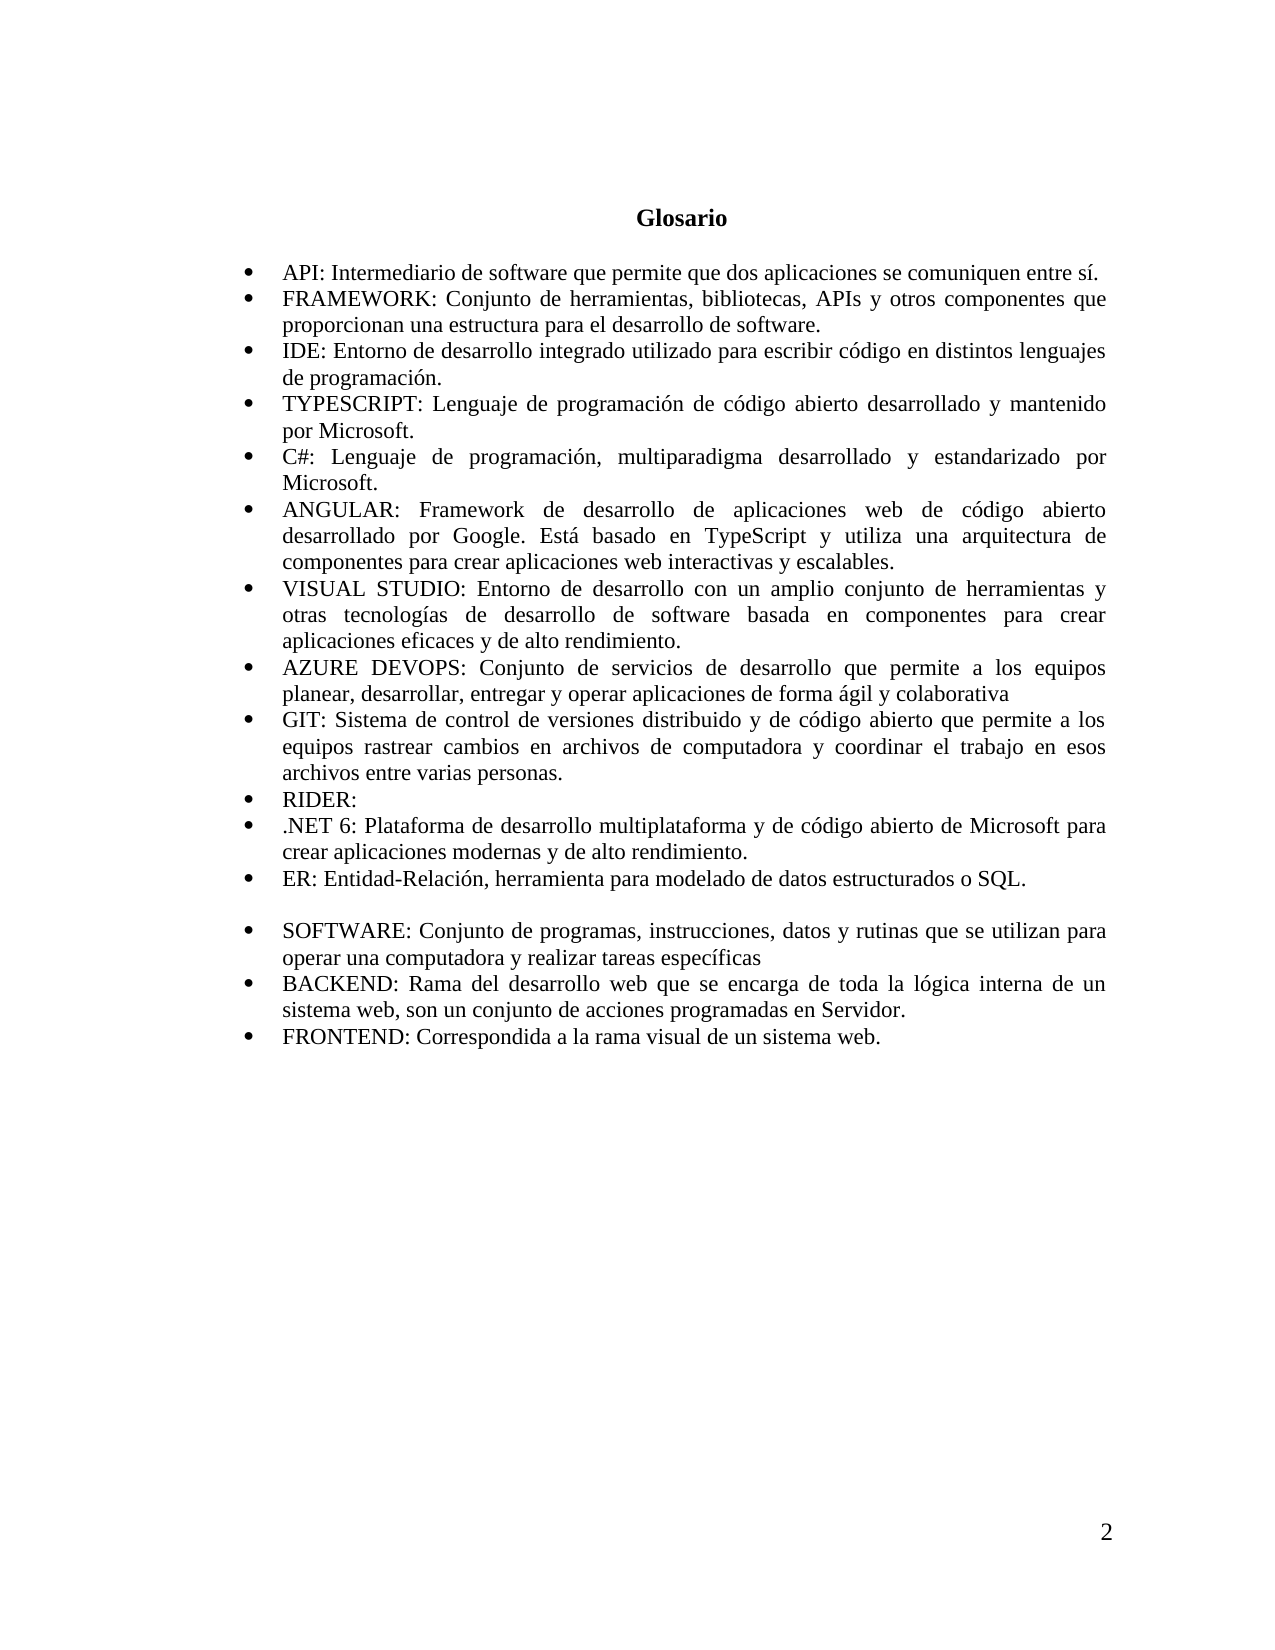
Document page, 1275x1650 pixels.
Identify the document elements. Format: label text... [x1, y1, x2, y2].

list FRAMEWORK: Conjunto de herramientas, bibliotecas, APIs y otros componentes que proporcionan una estructura para el desarrollo de software. [244, 285, 1107, 338]
list FRONTEND: Correspondida a la rama visual de un sistema web. [244, 1023, 1107, 1049]
list BACKEND: Rama del desarrollo web que se encarga de toda la lógica interna de un sistema web, son un conjunto de acciones programadas en Servidor. [244, 970, 1107, 1023]
list C#: Lenguaje de programación, multiparadigma desarrollado y estandarizado por Microsoft. [244, 443, 1107, 496]
list AZURE DEVOPS: Conjunto de servicios de desarrollo que permite a los equipos planear, desarrollar, entregar y operar aplicaciones de forma ágil y colaborativa [244, 654, 1107, 707]
list .NET 6: Plataforma de desarrollo multiplataforma y de código abierto de Microsoft para crear aplicaciones modernas y de alto rendimiento. [244, 812, 1107, 865]
list VISUAL STUDIO: Entorno de desarrollo con un amplio conjunto de herramientas y otras tecnologías de desarrollo de software basada en componentes para crear aplicaciones eficaces y de alto rendimiento. [244, 575, 1107, 654]
subtitle Glosario [470, 203, 893, 232]
list SOFTWARE: Conjunto de programas, instrucciones, datos y rutinas que se utilizan para operar una computadora y realizar tareas específicas [244, 917, 1107, 970]
list RIDER: [244, 786, 1107, 812]
list ER: Entidad-Relación, herramienta para modelado de datos estructurados o SQL. [244, 865, 1107, 891]
list ANGULAR: Framework de desarrollo de aplicaciones web de código abierto desarrollado por Google. Está basado en TypeScript y utiliza una arquitectura de componentes para crear aplicaciones web interactivas y escalables. [244, 496, 1107, 575]
list IDE: Entorno de desarrollo integrado utilizado para escribir código en distintos lenguajes de programación. [244, 338, 1107, 390]
list GIT: Sistema de control de versiones distribuido y de código abierto que permite a los equipos rastrear cambios en archivos de computadora y coordinar el trabajo en esos archivos entre varias personas. [244, 707, 1107, 786]
list TYPESCRIPT: Lenguaje de programación de código abierto desarrollado y mantenido por Microsoft. [244, 390, 1107, 443]
list API: Intermediario de software que permite que dos aplicaciones se comuniquen entre sí. [244, 258, 1107, 285]
